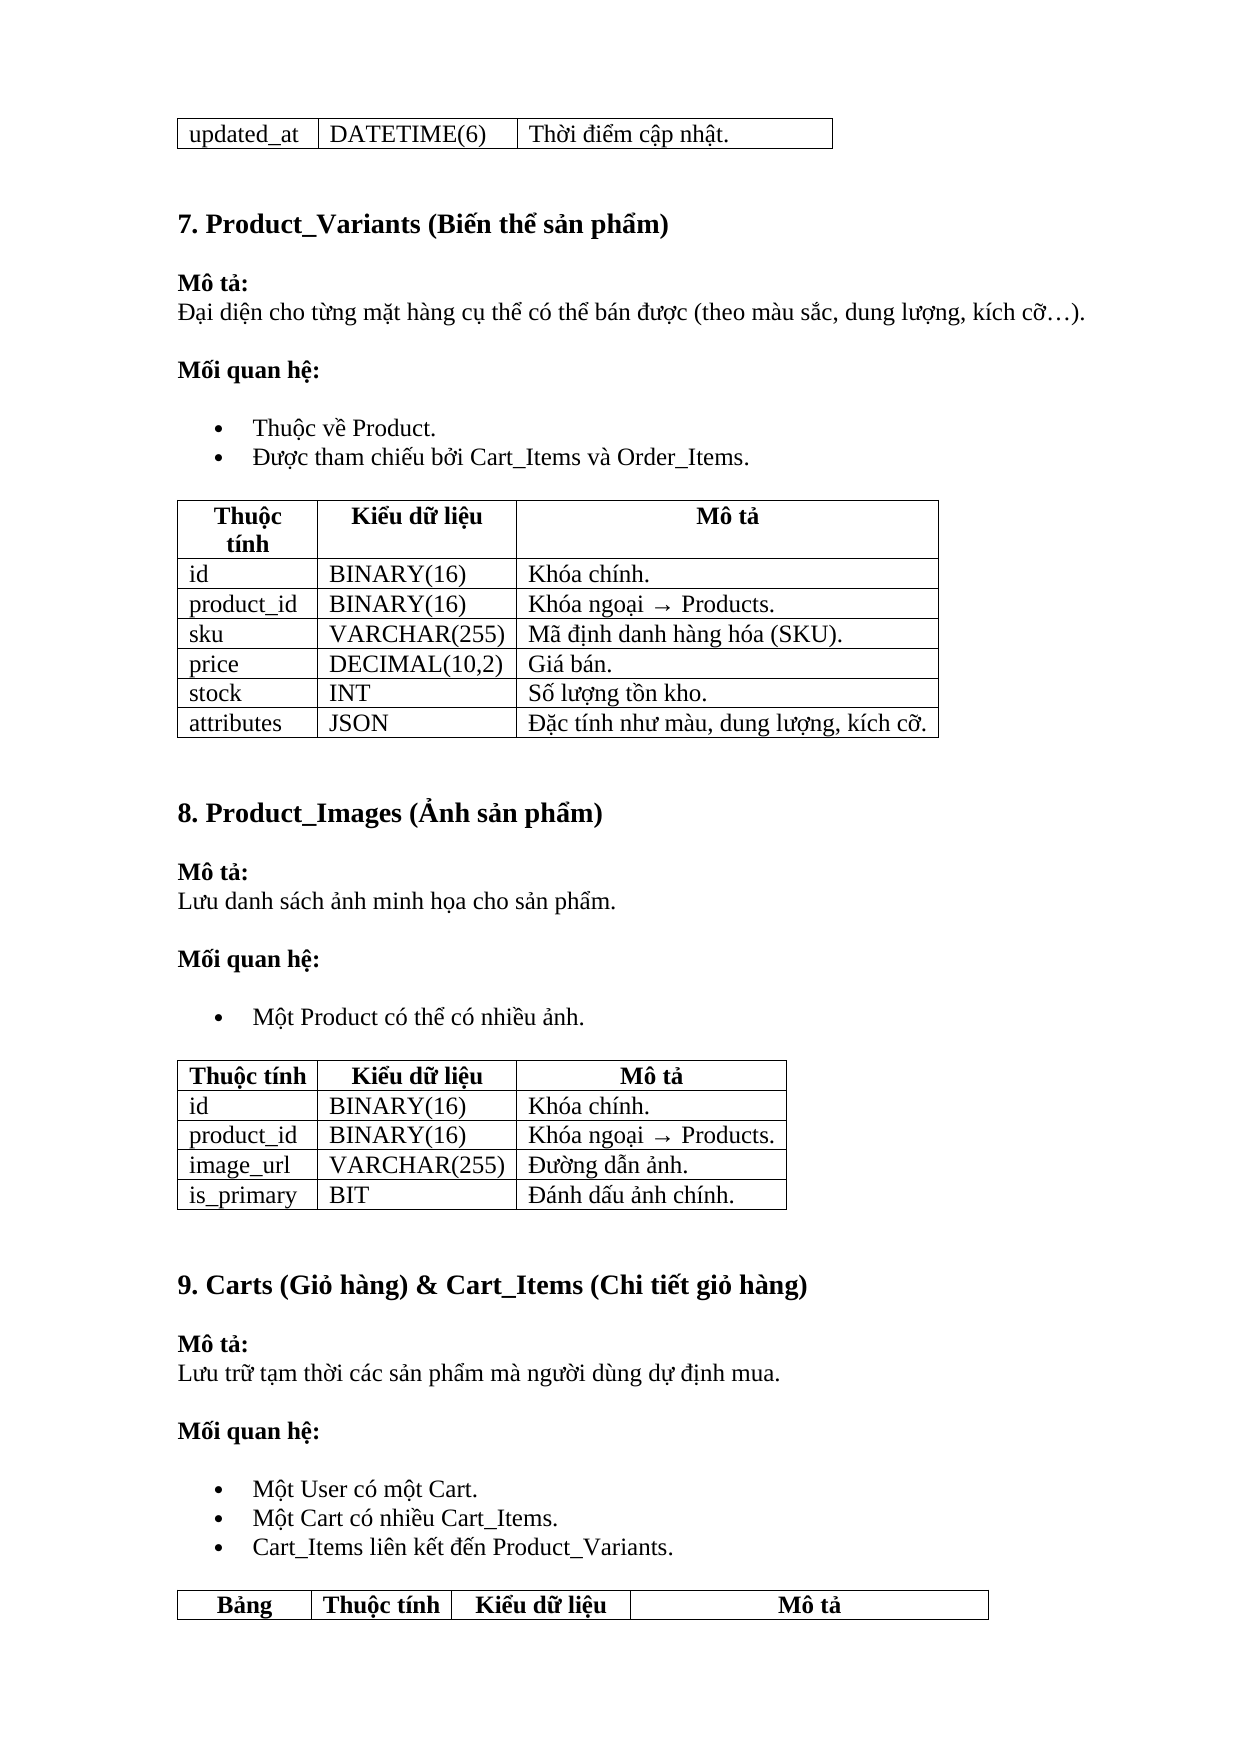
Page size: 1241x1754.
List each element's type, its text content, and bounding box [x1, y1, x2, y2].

text Mối quan hệ: [177, 355, 1122, 384]
table_cell Khóa ngoại → Products. [517, 589, 938, 618]
table_cell BINARY(16) [318, 1091, 516, 1119]
table_cell JSON [318, 708, 516, 737]
table_cell product_id [178, 1121, 317, 1149]
list Cart_Items liên kết đến Product_Variants. [215, 1532, 1122, 1560]
table_header Kiểu dữ liệu [318, 1061, 516, 1090]
table_cell INT [318, 679, 516, 707]
table_cell Khóa ngoại → Products. [517, 1121, 786, 1149]
text Mô tả: Lưu danh sách ảnh minh họa cho sản phẩm. [177, 857, 1122, 915]
table_cell Thời điểm cập nhật. [518, 119, 832, 148]
text Mối quan hệ: [177, 944, 1122, 973]
table_header Mô tả [517, 501, 938, 558]
table_cell price [178, 649, 317, 677]
table_cell BIT [318, 1180, 516, 1209]
table_cell sku [178, 619, 317, 648]
text 8. Product_Images (Ảnh sản phẩm) [177, 796, 1122, 828]
table_cell image_url [178, 1150, 317, 1179]
table_header Bảng [178, 1591, 311, 1619]
table_cell product_id [178, 589, 317, 618]
table_header Mô tả [517, 1061, 786, 1090]
table_cell updated_at [178, 119, 318, 148]
table_cell id [178, 1091, 317, 1119]
list Thuộc về Product. [215, 413, 1122, 442]
text 9. Carts (Giỏ hàng) & Cart_Items (Chi tiết giỏ hàng) [177, 1268, 1122, 1300]
table_header Kiểu dữ liệu [318, 501, 516, 558]
list Một Cart có nhiều Cart_Items. [215, 1503, 1122, 1532]
text 7. Product_Variants (Biến thể sản phẩm) [177, 207, 1122, 239]
table_header Kiểu dữ liệu [452, 1591, 630, 1619]
table_cell Đường dẫn ảnh. [517, 1150, 786, 1179]
text Mô tả: Đại diện cho từng mặt hàng cụ thể có thể bán được (theo màu sắc, dung lượng, kích cỡ…). [177, 268, 1122, 326]
table_cell VARCHAR(255) [318, 619, 516, 648]
table_cell Mã định danh hàng hóa (SKU). [517, 619, 938, 648]
table_header Mô tả [631, 1591, 988, 1619]
table_cell attributes [178, 708, 317, 737]
table_cell Khóa chính. [517, 559, 938, 588]
table_cell stock [178, 679, 317, 707]
list Một Product có thể có nhiều ảnh. [215, 1002, 1122, 1031]
table_cell DATETIME(6) [319, 119, 517, 148]
list Một User có một Cart. [215, 1474, 1122, 1503]
table_header Thuộc tính [312, 1591, 451, 1619]
table_header Thuộc tính [178, 1061, 317, 1090]
table_cell VARCHAR(255) [318, 1150, 516, 1179]
table_cell BINARY(16) [318, 589, 516, 618]
table_header Thuộc tính [178, 501, 317, 558]
table_cell BINARY(16) [318, 1121, 516, 1149]
table_cell DECIMAL(10,2) [318, 649, 516, 677]
table_cell Khóa chính. [517, 1091, 786, 1119]
text Mô tả: Lưu trữ tạm thời các sản phẩm mà người dùng dự định mua. [177, 1329, 1122, 1387]
table_cell Đặc tính như màu, dung lượng, kích cỡ. [517, 708, 938, 737]
table_cell Số lượng tồn kho. [517, 679, 938, 707]
list Được tham chiếu bởi Cart_Items và Order_Items. [215, 442, 1122, 471]
text Mối quan hệ: [177, 1416, 1122, 1445]
table_cell Giá bán. [517, 649, 938, 677]
table_cell BINARY(16) [318, 559, 516, 588]
table_cell id [178, 559, 317, 588]
table_cell is_primary [178, 1180, 317, 1209]
table_cell Đánh dấu ảnh chính. [517, 1180, 786, 1209]
